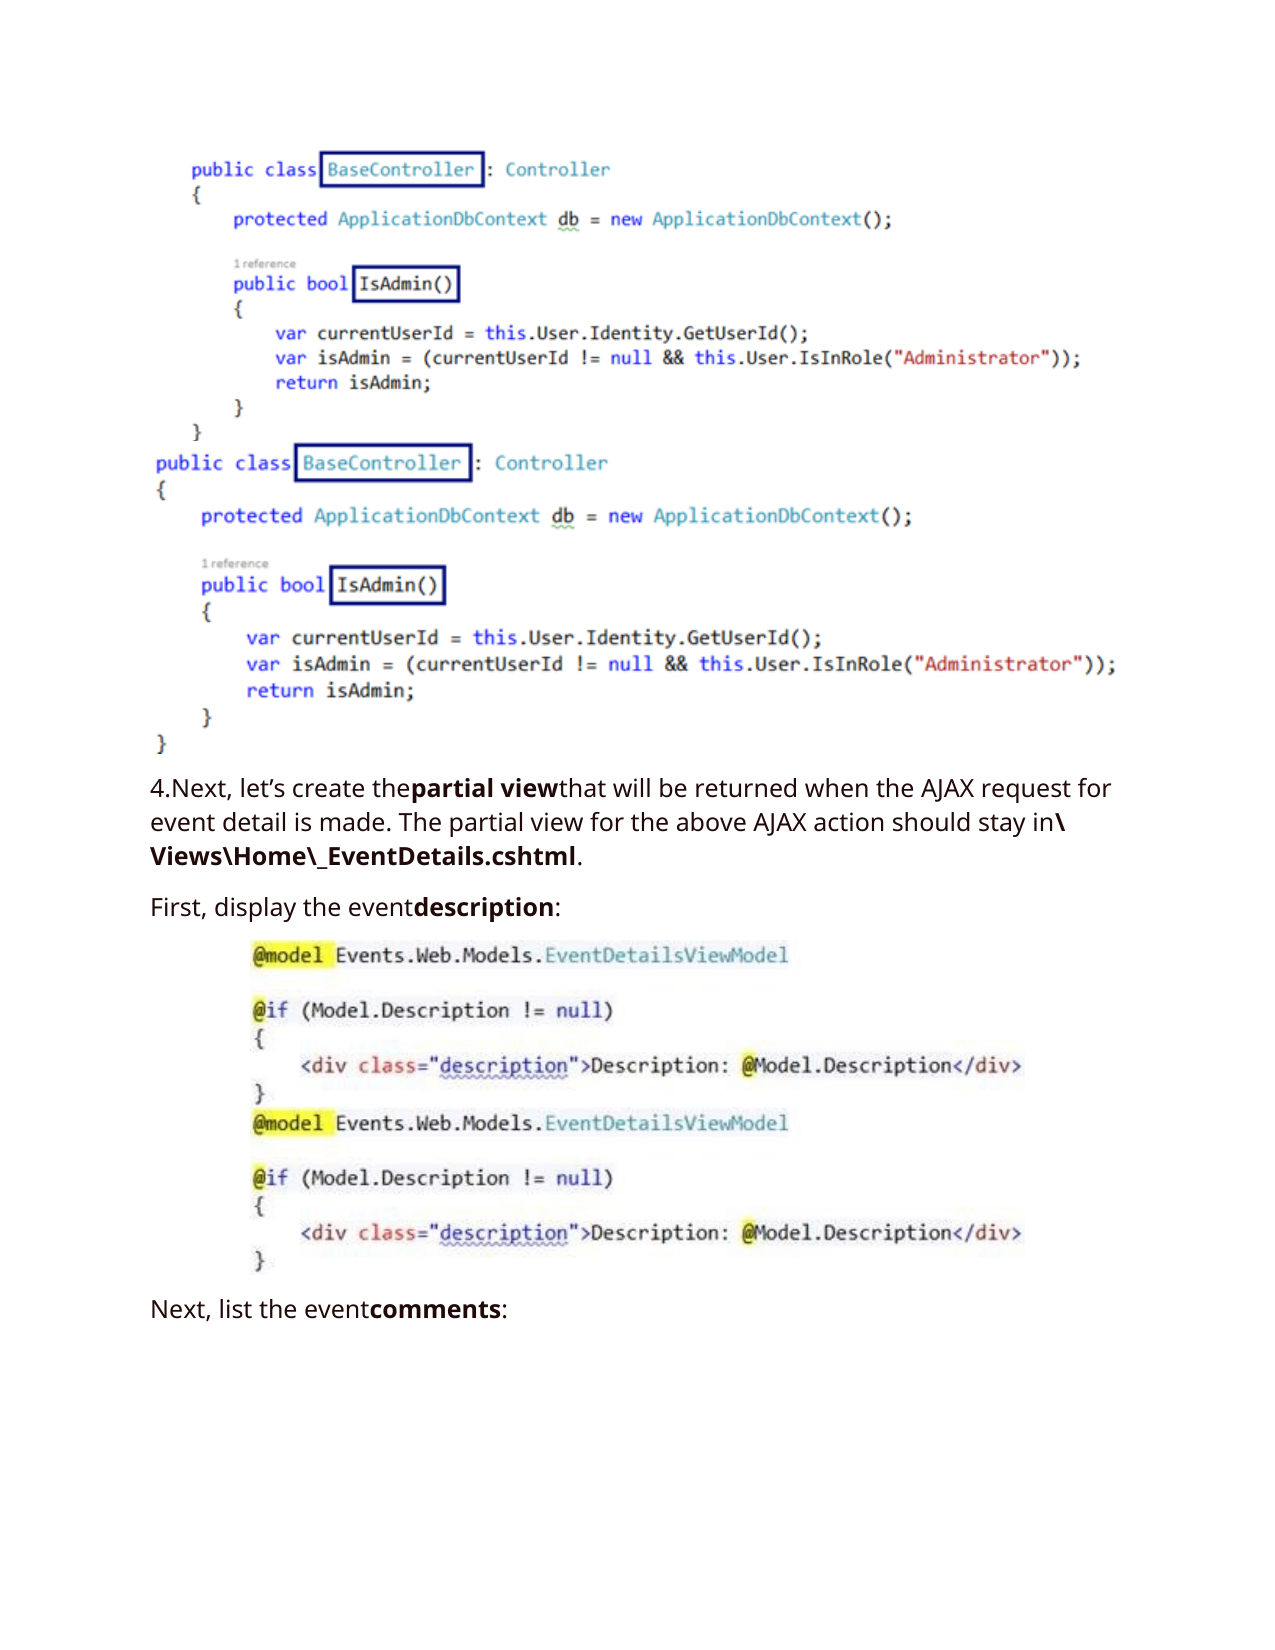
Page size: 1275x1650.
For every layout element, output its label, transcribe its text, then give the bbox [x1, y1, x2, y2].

picture [250, 940, 1025, 1275]
text 4.Next, let’s create thepartial viewthat will be returned when the AJAX request for event detail is made. The partial view for the above AJAX action should stay in\Views\Home\_EventDetails.cshtml. [150, 770, 1125, 873]
text Next, list the eventcomments: [150, 1292, 1125, 1326]
picture [151, 150, 1124, 754]
text First, display the eventdescription: [150, 889, 1125, 923]
